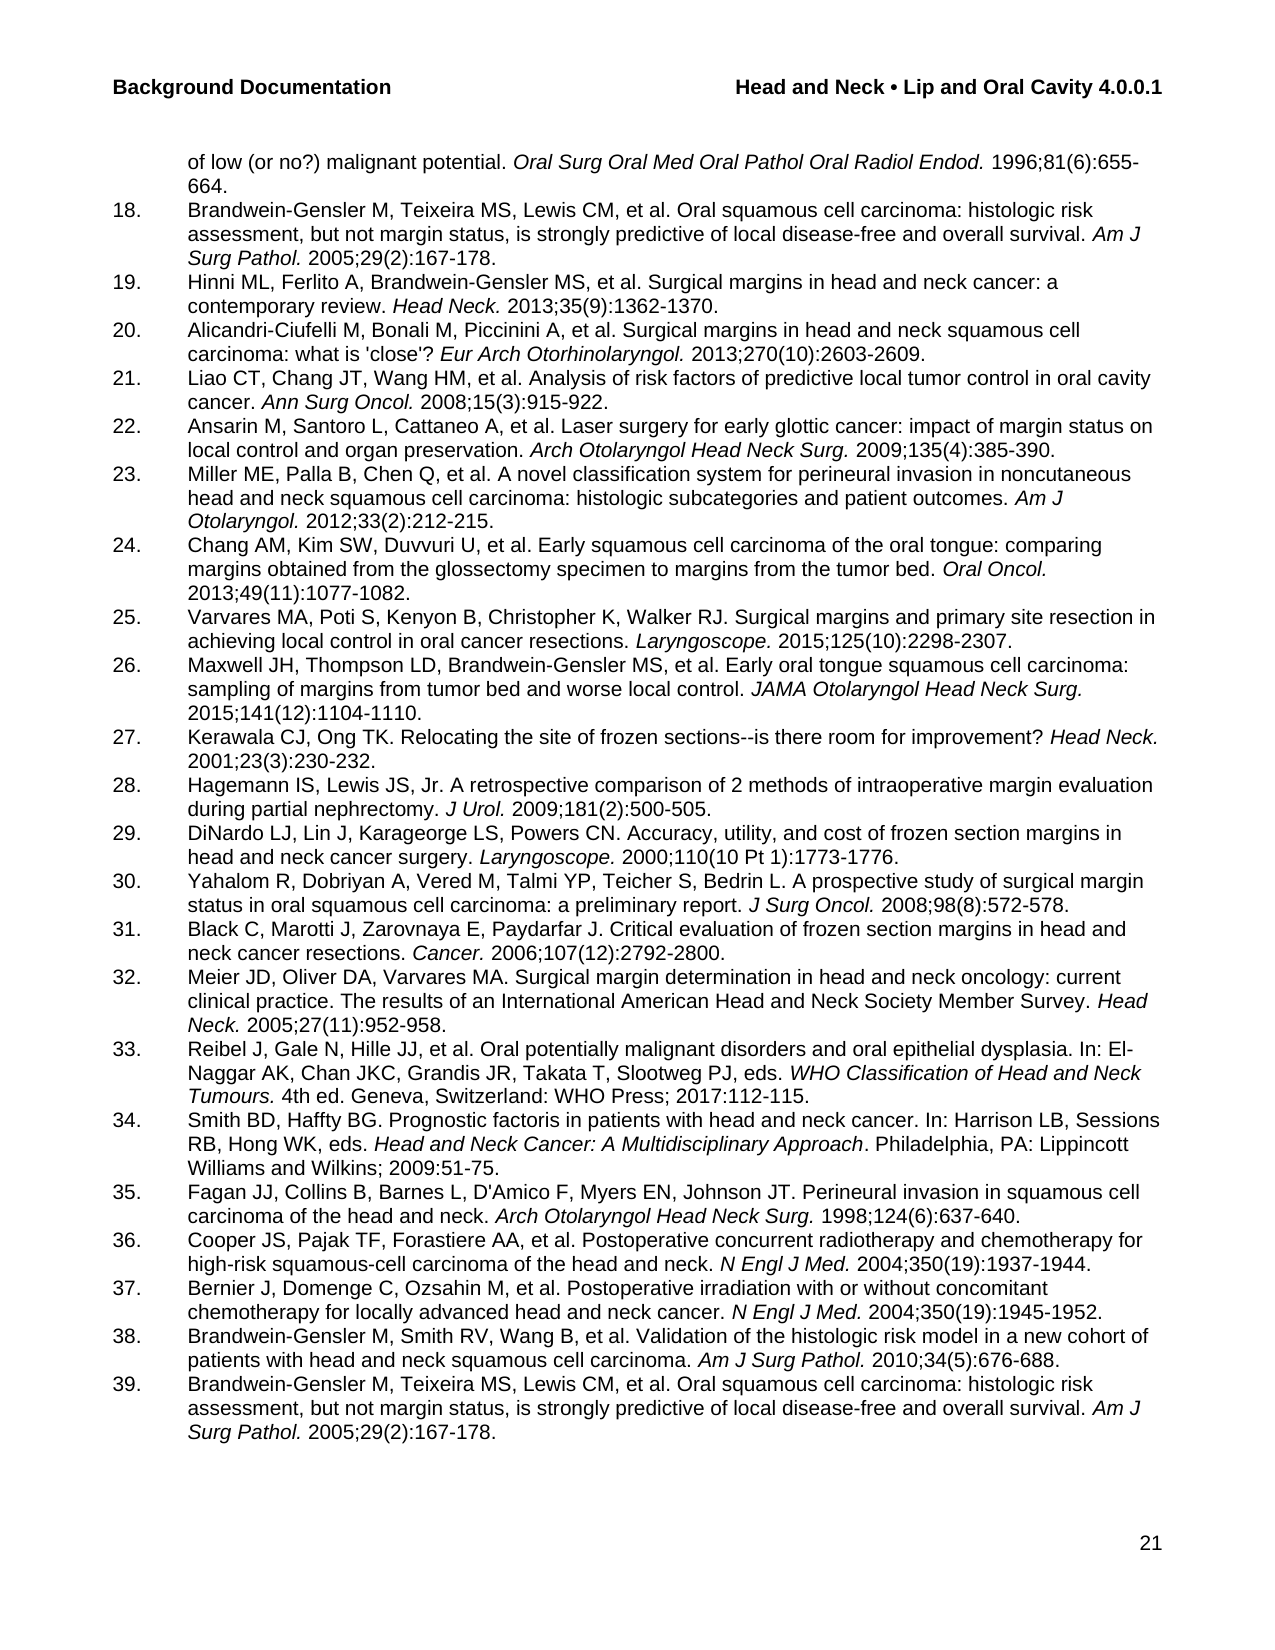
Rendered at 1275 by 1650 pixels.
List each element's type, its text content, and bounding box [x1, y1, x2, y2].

text 30. Yahalom R, Dobriyan A, Vered M, Talmi YP, Teicher S, Bedrin L. A prospective study of surgical margin status in oral squamous cell carcinoma: a preliminary report. J Surg Oncol. 2008;98(8):572-578. [112, 869, 1162, 917]
text 24. Chang AM, Kim SW, Duvvuri U, et al. Early squamous cell carcinoma of the oral tongue: comparing margins obtained from the glossectomy specimen to margins from the tumor bed. Oral Oncol. 2013;49(11):1077-1082. [112, 533, 1162, 605]
text 22. Ansarin M, Santoro L, Cattaneo A, et al. Laser surgery for early glottic cancer: impact of margin status on local control and organ preservation. Arch Otolaryngol Head Neck Surg. 2009;135(4):385-390. [112, 413, 1162, 461]
text 36. Cooper JS, Pajak TF, Forastiere AA, et al. Postoperative concurrent radiotherapy and chemotherapy for high-risk squamous-cell carcinoma of the head and neck. N Engl J Med. 2004;350(19):1937-1944. [112, 1228, 1162, 1276]
text 18. Brandwein-Gensler M, Teixeira MS, Lewis CM, et al. Oral squamous cell carcinoma: histologic risk assessment, but not margin status, is strongly predictive of local disease-free and overall survival. Am J Surg Pathol. 2005;29(2):167-178. [112, 198, 1162, 270]
text 25. Varvares MA, Poti S, Kenyon B, Christopher K, Walker RJ. Surgical margins and primary site resection in achieving local control in oral cancer resections. Laryngoscope. 2015;125(10):2298-2307. [112, 605, 1162, 653]
text 26. Maxwell JH, Thompson LD, Brandwein-Gensler MS, et al. Early oral tongue squamous cell carcinoma: sampling of margins from tumor bed and worse local control. JAMA Otolaryngol Head Neck Surg. 2015;141(12):1104-1110. [112, 653, 1162, 725]
text 35. Fagan JJ, Collins B, Barnes L, D'Amico F, Myers EN, Johnson JT. Perineural invasion in squamous cell carcinoma of the head and neck. Arch Otolaryngol Head Neck Surg. 1998;124(6):637-640. [112, 1180, 1162, 1228]
text 20. Alicandri-Ciufelli M, Bonali M, Piccinini A, et al. Surgical margins in head and neck squamous cell carcinoma: what is 'close'? Eur Arch Otorhinolaryngol. 2013;270(10):2603-2609. [112, 318, 1162, 366]
text 37. Bernier J, Domenge C, Ozsahin M, et al. Postoperative irradiation with or without concomitant chemotherapy for locally advanced head and neck cancer. N Engl J Med. 2004;350(19):1945-1952. [112, 1276, 1162, 1324]
text 32. Meier JD, Oliver DA, Varvares MA. Surgical margin determination in head and neck oncology: current clinical practice. The results of an International American Head and Neck Society Member Survey. Head Neck. 2005;27(11):952-958. [112, 964, 1162, 1036]
text 21. Liao CT, Chang JT, Wang HM, et al. Analysis of risk factors of predictive local tumor control in oral cavity cancer. Ann Surg Oncol. 2008;15(3):915-922. [112, 366, 1162, 413]
text 28. Hagemann IS, Lewis JS, Jr. A retrospective comparison of 2 methods of intraoperative margin evaluation during partial nephrectomy. J Urol. 2009;181(2):500-505. [112, 773, 1162, 821]
text 31. Black C, Marotti J, Zarovnaya E, Paydarfar J. Critical evaluation of frozen section margins in head and neck cancer resections. Cancer. 2006;107(12):2792-2800. [112, 917, 1162, 964]
text 19. Hinni ML, Ferlito A, Brandwein-Gensler MS, et al. Surgical margins in head and neck cancer: a contemporary review. Head Neck. 2013;35(9):1362-1370. [112, 270, 1162, 318]
text 23. Miller ME, Palla B, Chen Q, et al. A novel classification system for perineural invasion in noncutaneous head and neck squamous cell carcinoma: histologic subcategories and patient outcomes. Am J Otolaryngol. 2012;33(2):212-215. [112, 461, 1162, 533]
text 29. DiNardo LJ, Lin J, Karageorge LS, Powers CN. Accuracy, utility, and cost of frozen section margins in head and neck cancer surgery. Laryngoscope. 2000;110(10 Pt 1):1773-1776. [112, 821, 1162, 869]
text 27. Kerawala CJ, Ong TK. Relocating the site of frozen sections--is there room for improvement? Head Neck. 2001;23(3):230-232. [112, 725, 1162, 773]
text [112, 150, 1162, 198]
text 34. Smith BD, Haffty BG. Prognostic factoris in patients with head and neck cancer. In: Harrison LB, Sessions RB, Hong WK, eds. Head and Neck Cancer: A Multidisciplinary Approach. Philadelphia, PA: Lippincott Williams and Wilkins; 2009:51-75. [112, 1108, 1162, 1180]
text 38. Brandwein-Gensler M, Smith RV, Wang B, et al. Validation of the histologic risk model in a new cohort of patients with head and neck squamous cell carcinoma. Am J Surg Pathol. 2010;34(5):676-688. [112, 1324, 1162, 1372]
text 39. Brandwein-Gensler M, Teixeira MS, Lewis CM, et al. Oral squamous cell carcinoma: histologic risk assessment, but not margin status, is strongly predictive of local disease-free and overall survival. Am J Surg Pathol. 2005;29(2):167-178. [112, 1372, 1162, 1444]
text 33. Reibel J, Gale N, Hille JJ, et al. Oral potentially malignant disorders and oral epithelial dysplasia. In: El-Naggar AK, Chan JKC, Grandis JR, Takata T, Slootweg PJ, eds. WHO Classification of Head and Neck Tumours. 4th ed. Geneva, Switzerland: WHO Press; 2017:112-115. [112, 1036, 1162, 1108]
